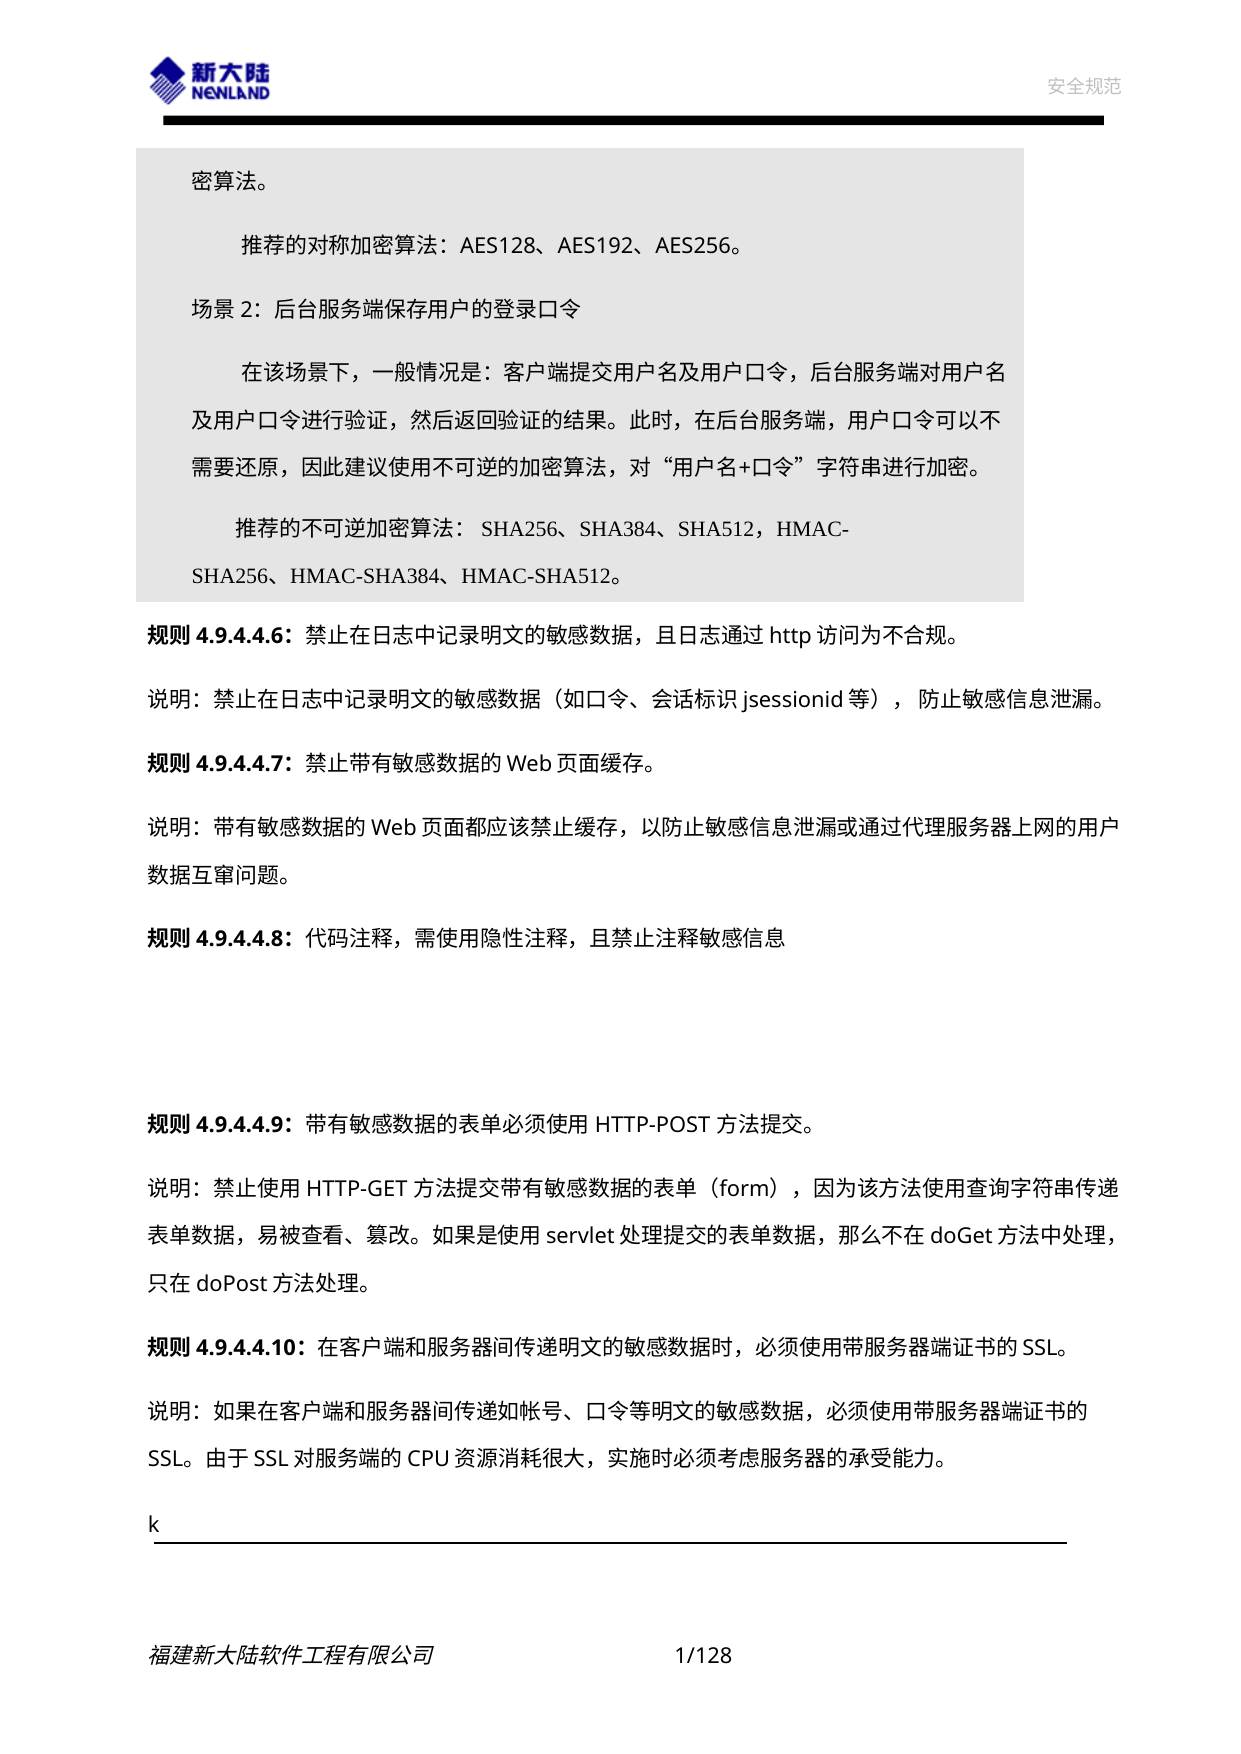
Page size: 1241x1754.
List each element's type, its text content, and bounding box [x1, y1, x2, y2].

text 规则4.9.4.4.7：禁止带有敏感数据的Web页面缓存。 [148, 746, 1122, 778]
text 规则4.9.4.4.10：在客户端和服务器间传递明文的敏感数据时，必须使用带服务器端证书的SSL。 [148, 1330, 1122, 1362]
text 规则4.9.4.4.6：禁止在日志中记录明文的敏感数据，且日志通过http访问为不合规。 [148, 618, 1122, 650]
text 规则4.9.4.4.8：代码注释，需使用隐性注释，且禁止注释敏感信息 [148, 921, 1122, 953]
text 说明：如果在客户端和服务器间传递如帐号、口令等明文的敏感数据，必须使用带服务器端证书的SSL。由于SSL对服务端的CPU资源消耗很大，实施时必须考虑服务器的承受能力。 [148, 1394, 1122, 1473]
text 规则4.9.4.4.9：带有敏感数据的表单必须使用 HTTP-POST 方法提交。 [148, 1107, 1122, 1139]
text 说明：禁止在日志中记录明文的敏感数据（如口令、会话标识jsessionid等）， 防止敏感信息泄漏。 [148, 682, 1122, 714]
text 说明：带有敏感数据的Web页面都应该禁止缓存，以防止敏感信息泄漏或通过代理服务器上网的用户数据互窜问题。 [148, 810, 1122, 889]
text 说明：禁止使用 HTTP-GET 方法提交带有敏感数据的表单（form），因为该方法使用查询字符串传递表单数据，易被查看、篡改。如果是使用servlet处理提交的表单数据，那么不在doGet方法中处理，只在doPost方法处理。 [148, 1171, 1122, 1298]
picture [147, 55, 273, 107]
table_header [136, 148, 1024, 602]
